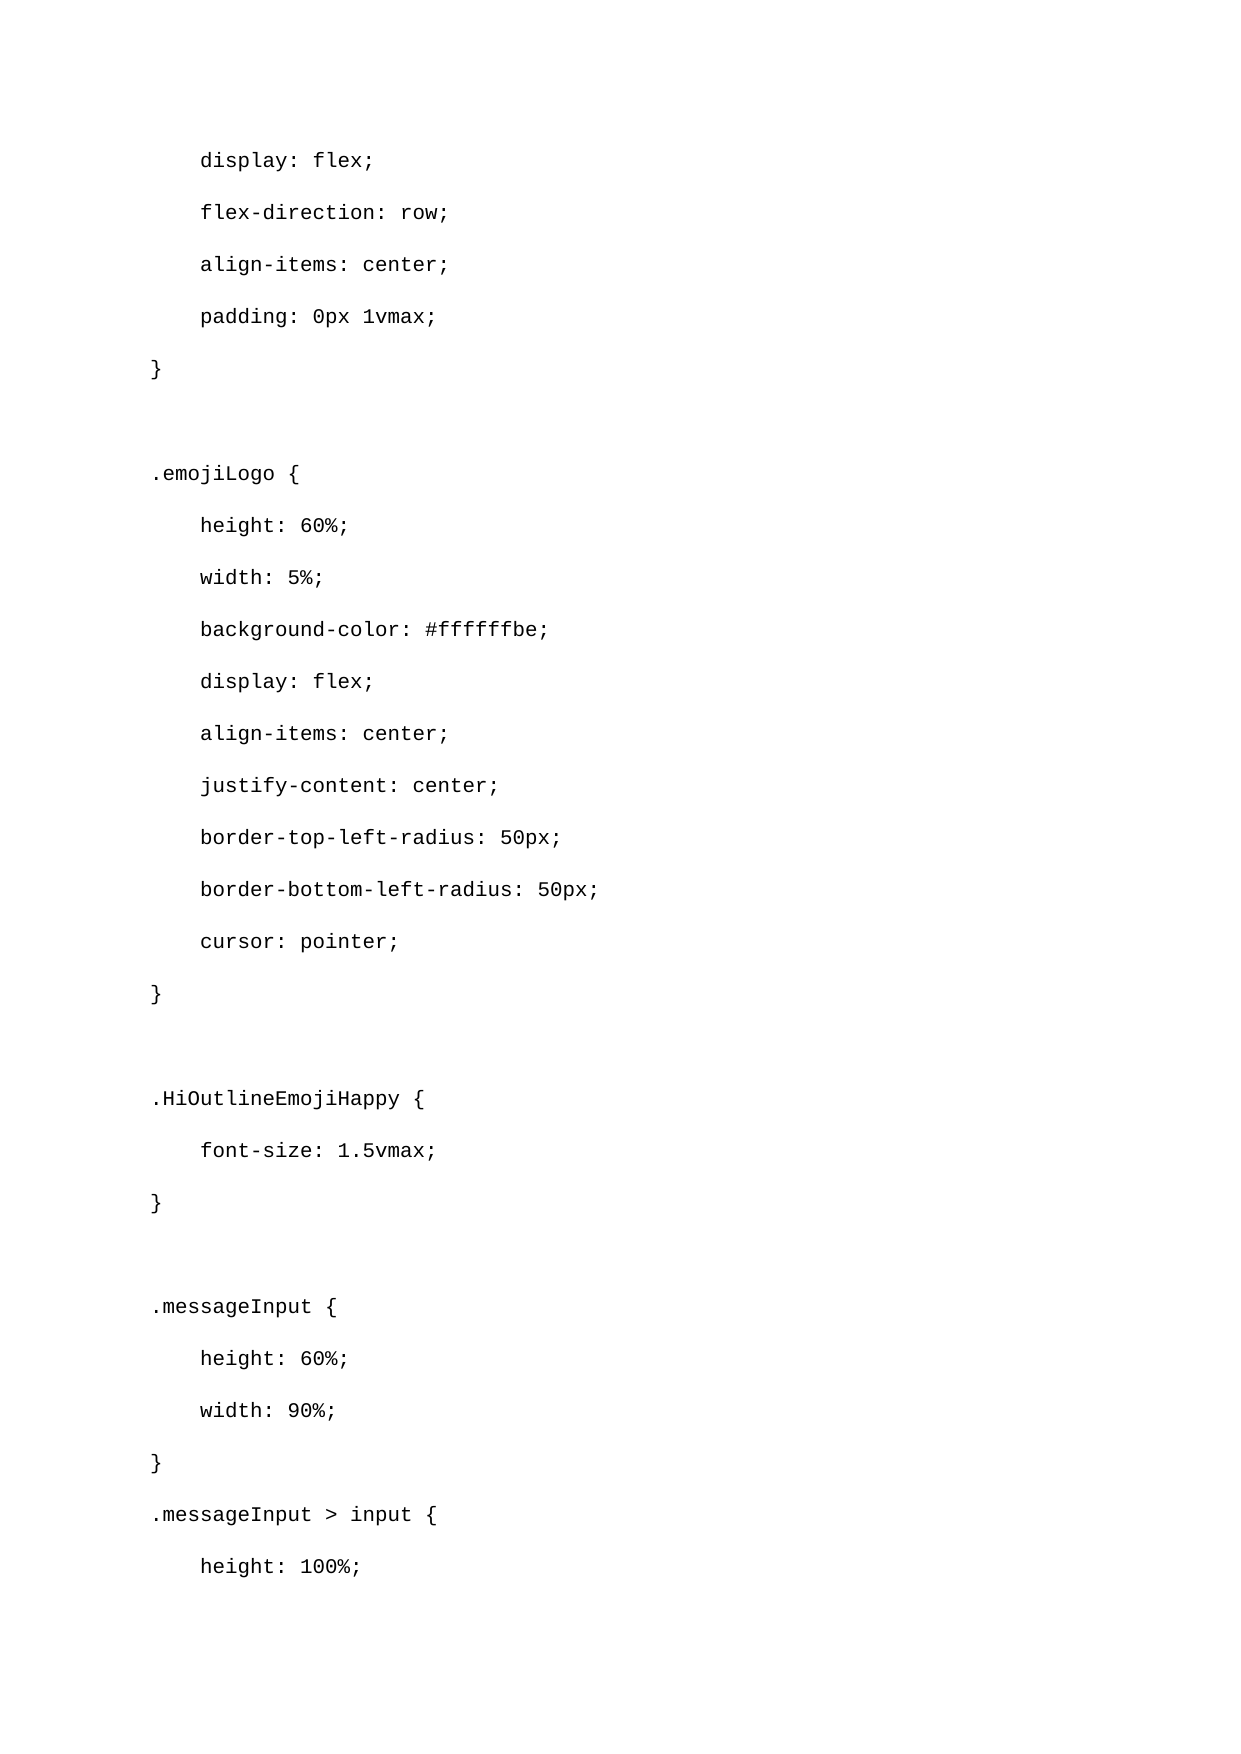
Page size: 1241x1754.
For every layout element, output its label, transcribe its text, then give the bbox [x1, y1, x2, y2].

text border-top-left-radius: 50px; [150, 827, 1090, 851]
text .messageInput > input { [150, 1504, 1090, 1528]
text .emojiLogo { [150, 462, 1090, 486]
text align-items: center; [150, 254, 1090, 278]
text padding: 0px 1vmax; [150, 306, 1090, 330]
text .messageInput { [150, 1296, 1090, 1319]
text height: 100%; [150, 1556, 1090, 1580]
text font-size: 1.5vmax; [150, 1139, 1090, 1163]
text border-bottom-left-radius: 50px; [150, 879, 1090, 903]
text } [150, 1452, 1090, 1476]
text } [150, 358, 1090, 382]
text background-color: #ffffffbe; [150, 619, 1090, 642]
text width: 5%; [150, 567, 1090, 590]
text align-items: center; [150, 723, 1090, 747]
text width: 90%; [150, 1400, 1090, 1424]
text height: 60%; [150, 514, 1090, 538]
text cursor: pointer; [150, 931, 1090, 955]
text flex-direction: row; [150, 202, 1090, 226]
text height: 60%; [150, 1348, 1090, 1372]
text display: flex; [150, 150, 1090, 174]
text .HiOutlineEmojiHappy { [150, 1087, 1090, 1111]
text display: flex; [150, 671, 1090, 694]
text } [150, 1192, 1090, 1215]
text justify-content: center; [150, 775, 1090, 799]
text } [150, 983, 1090, 1007]
